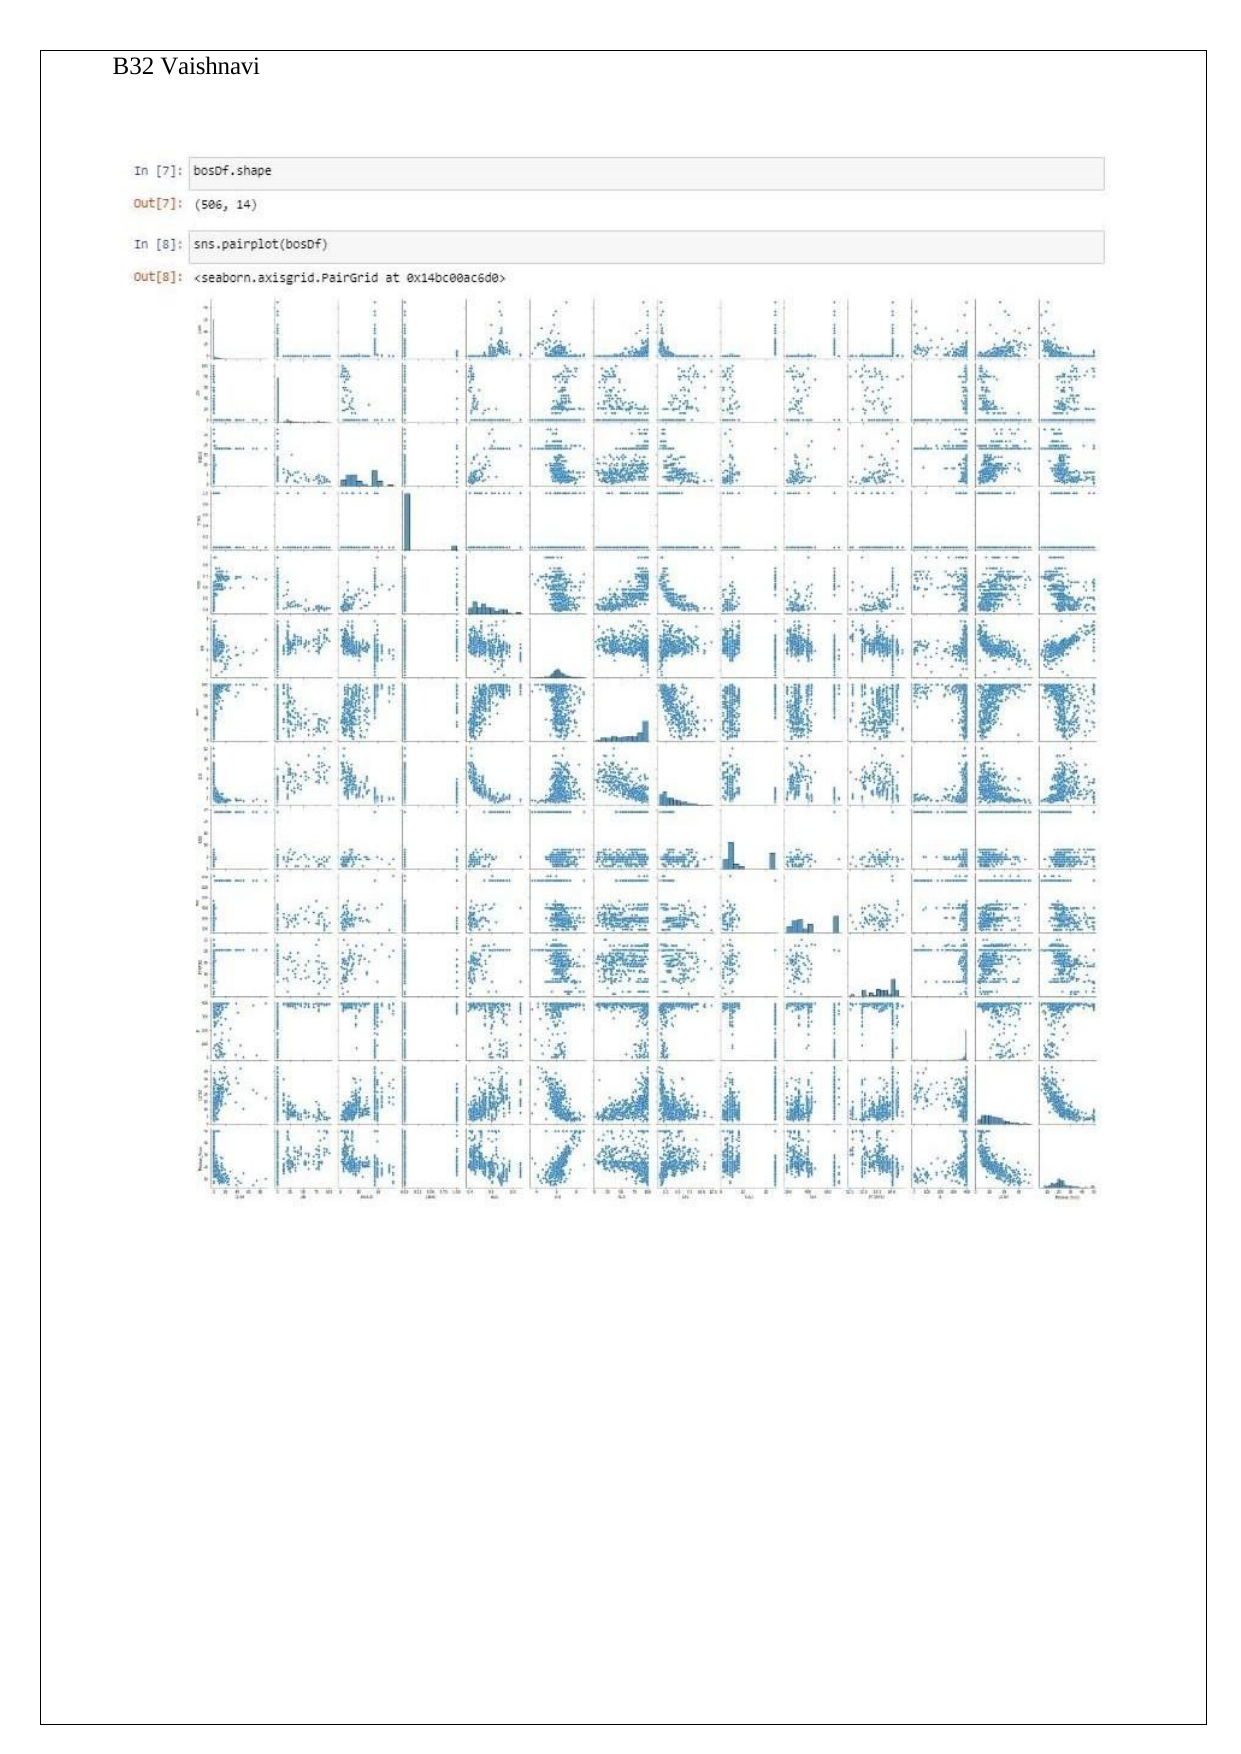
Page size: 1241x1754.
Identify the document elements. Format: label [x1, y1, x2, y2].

picture [119, 151, 1111, 1207]
